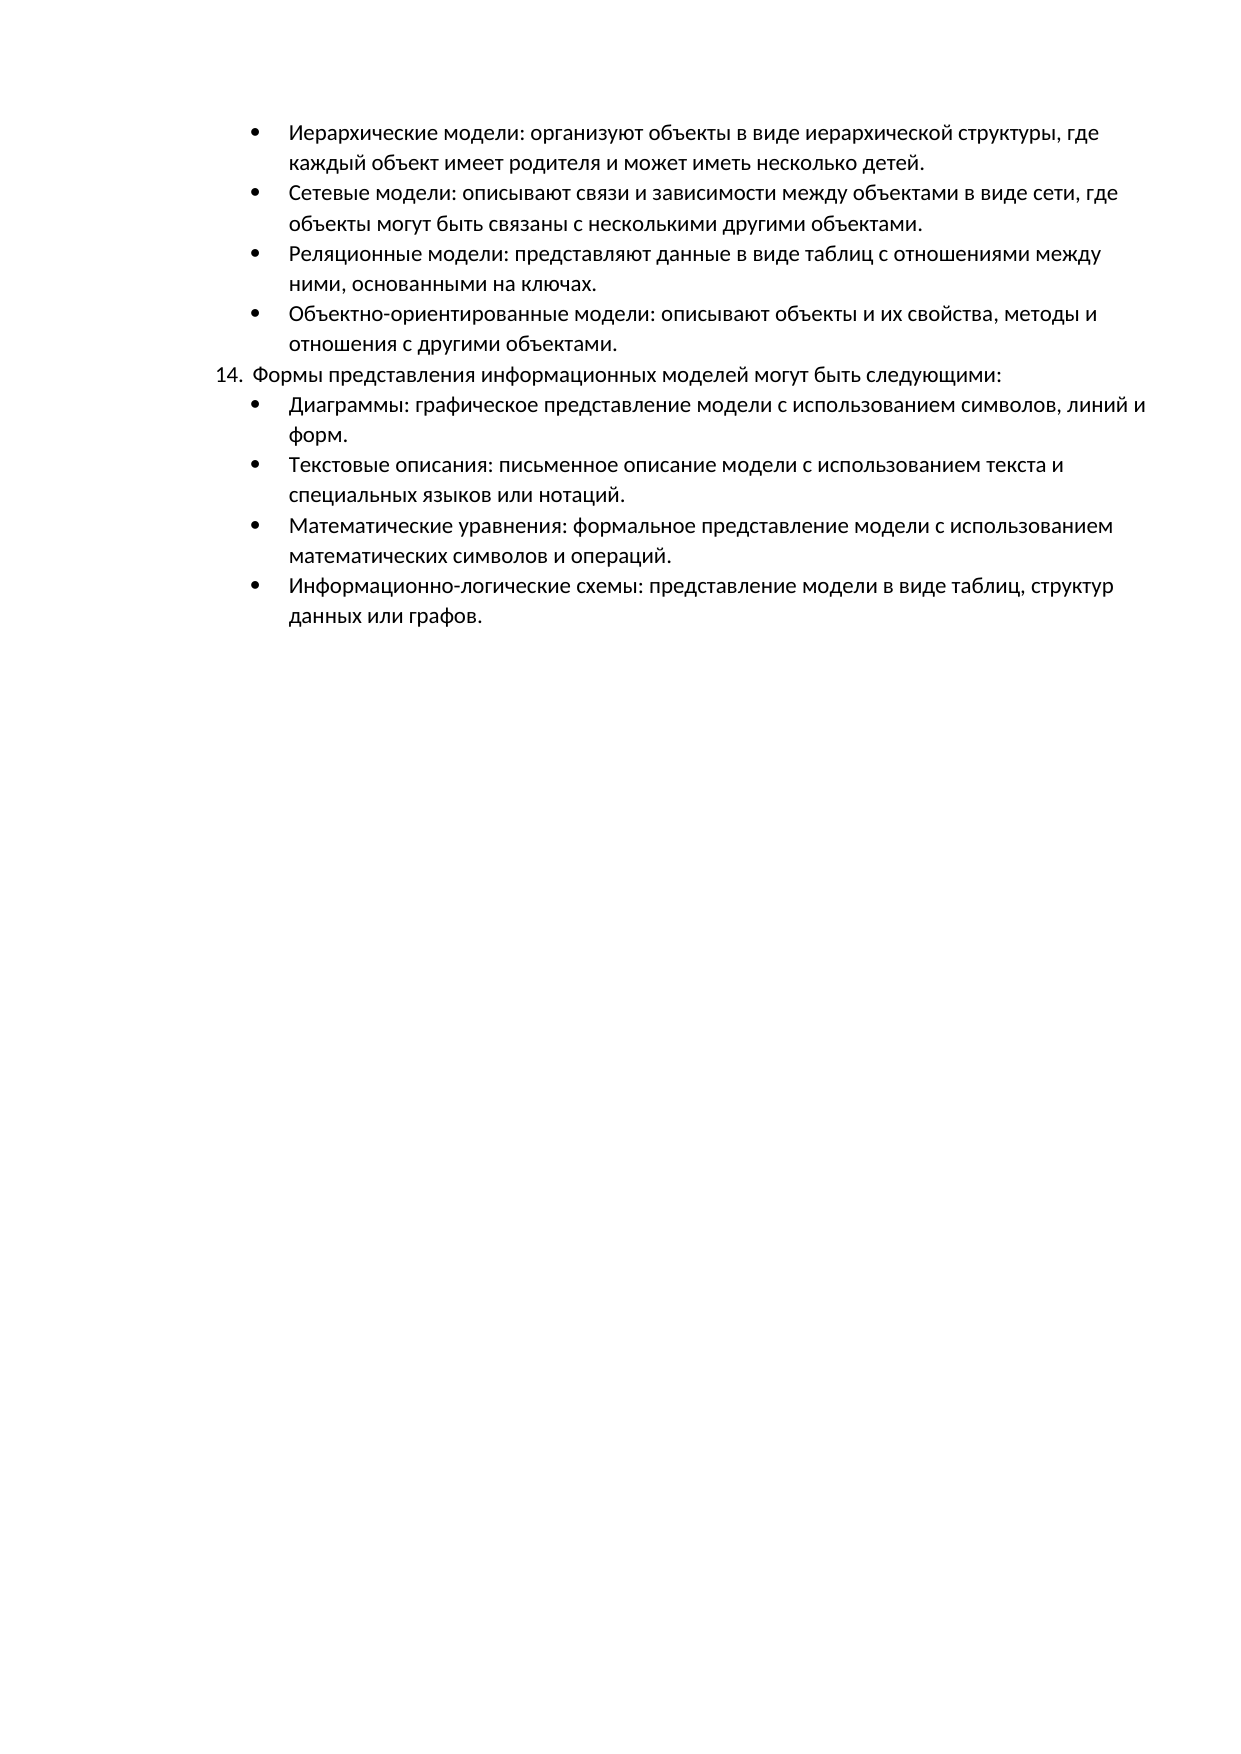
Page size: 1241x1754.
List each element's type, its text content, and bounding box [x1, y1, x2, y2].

list Формы представления информационных моделей могут быть следующими: [215, 360, 1152, 388]
list Объектно-ориентированные модели: описывают объекты и их свойства, методы и отношения с другими объектами. [251, 299, 1152, 358]
list Реляционные модели: представляют данные в виде таблиц с отношениями между ними, основанными на ключах. [251, 239, 1152, 297]
list Диаграммы: графическое представление модели с использованием символов, линий и форм. [251, 390, 1152, 448]
list Математические уравнения: формальное представление модели с использованием математических символов и операций. [251, 511, 1152, 569]
list Сетевые модели: описывают связи и зависимости между объектами в виде сети, где объекты могут быть связаны с несколькими другими объектами. [251, 178, 1152, 237]
list Иерархические модели: организуют объекты в виде иерархической структуры, где каждый объект имеет родителя и может иметь несколько детей. [251, 118, 1152, 176]
list Информационно-логические схемы: представление модели в виде таблиц, структур данных или графов. [251, 571, 1152, 629]
list Текстовые описания: письменное описание модели с использованием текста и специальных языков или нотаций. [251, 450, 1152, 509]
